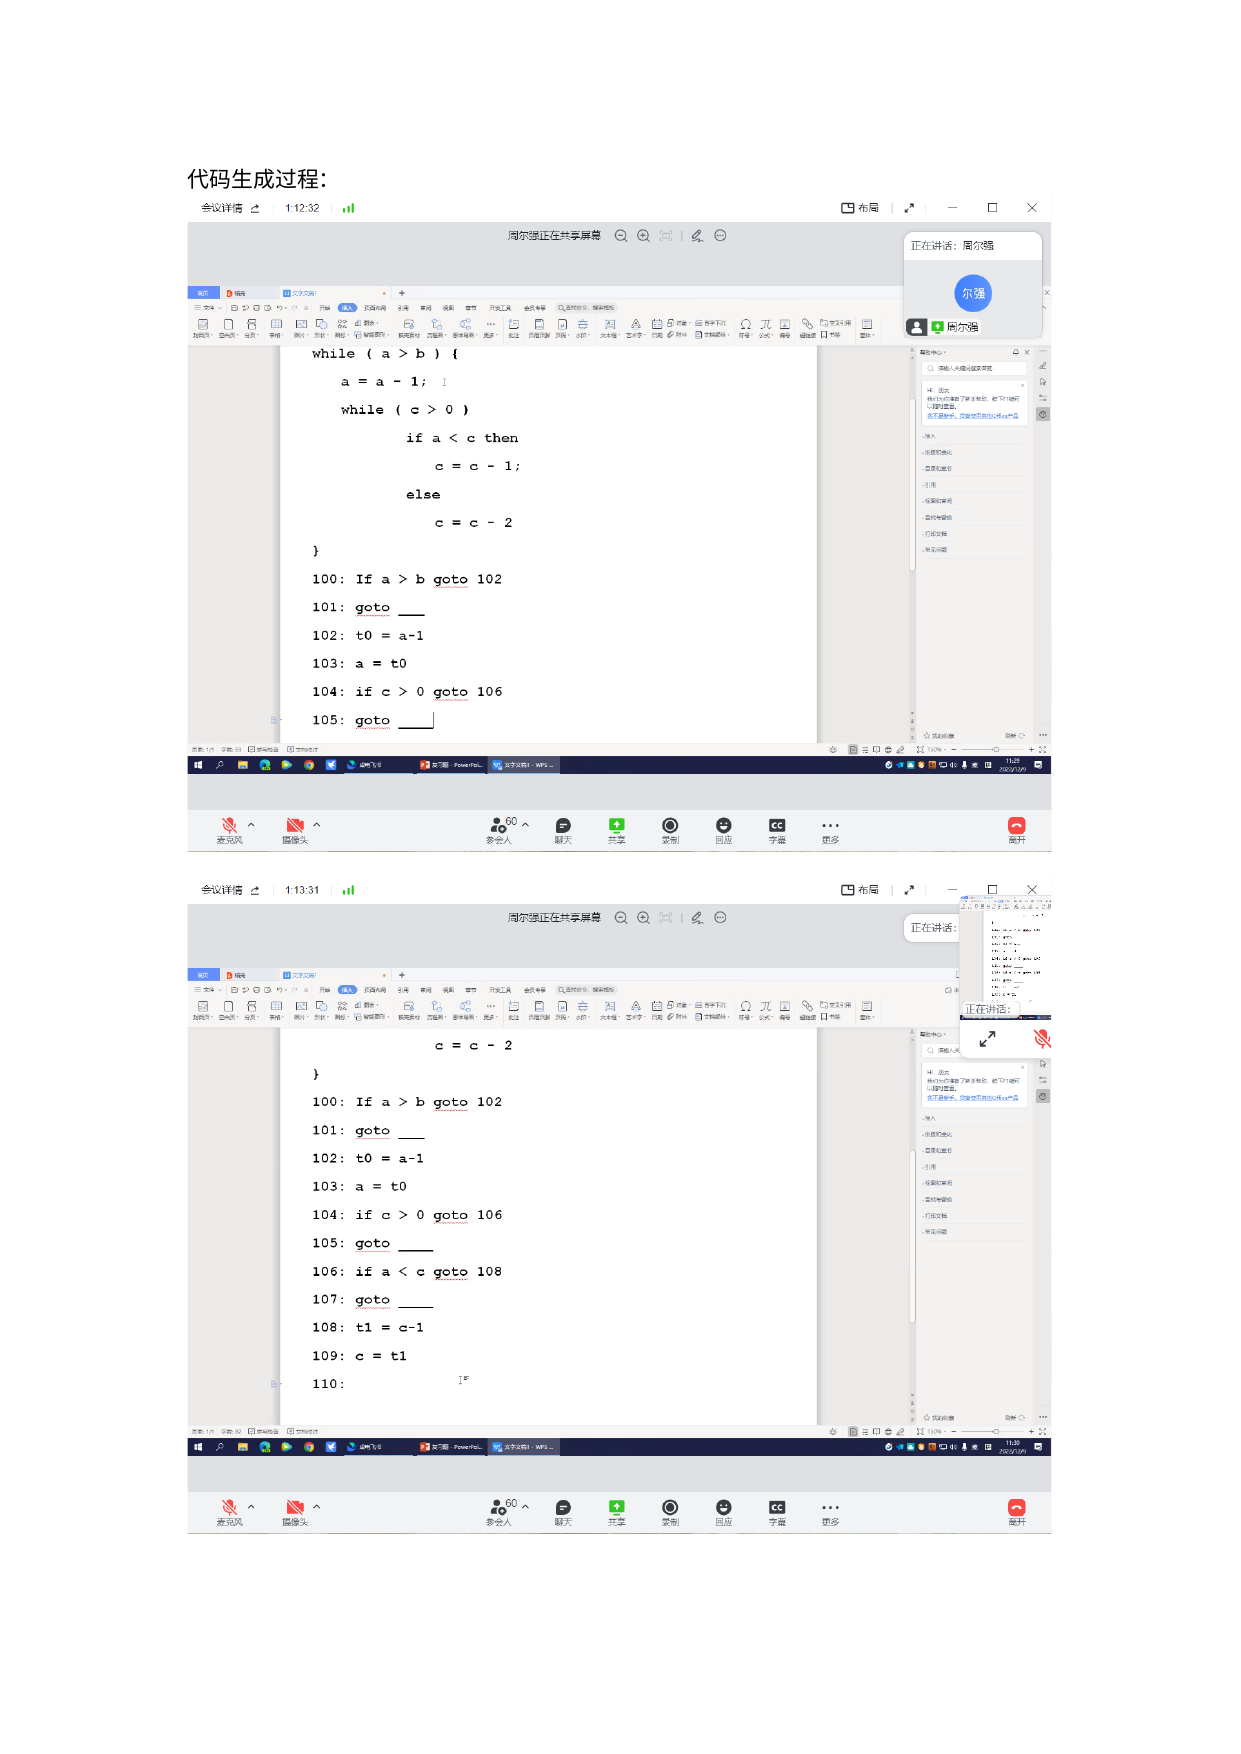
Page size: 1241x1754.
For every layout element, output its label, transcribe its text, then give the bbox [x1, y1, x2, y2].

picture [187, 877, 1052, 1534]
picture [187, 194, 1052, 852]
text 代码生成过程： [187, 162, 1053, 194]
